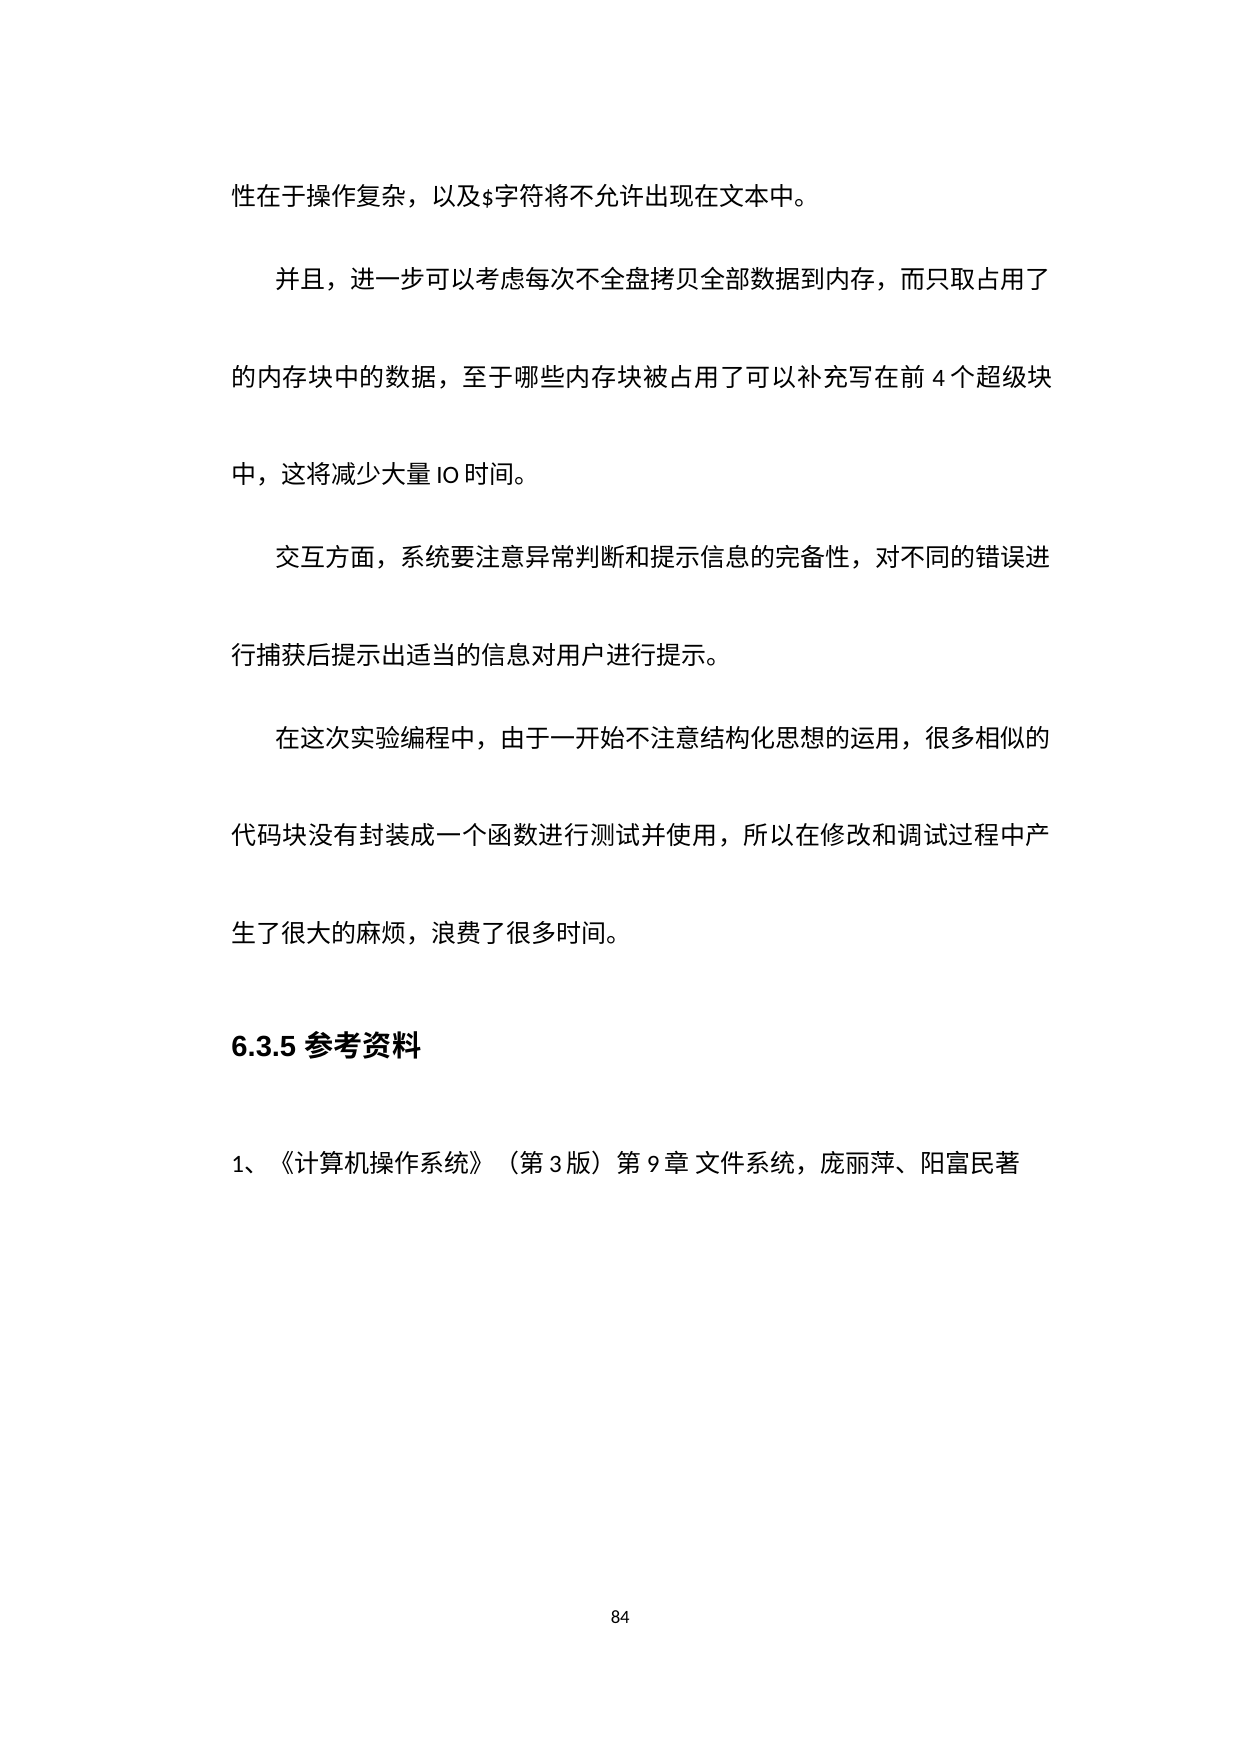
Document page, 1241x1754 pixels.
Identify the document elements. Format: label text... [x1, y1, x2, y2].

subtitle 6.3.5 参考资料 [187, 1011, 1053, 1076]
text 1、《计算机操作系统》（第3版）第9章 文件系统，庞丽萍、阳富民著 [187, 1129, 1053, 1194]
text 在这次实验编程中，由于一开始不注意结构化思想的运用，很多相似的代码块没有封装成一个函数进行测试并使用，所以在修改和调试过程中产生了很大的麻烦，浪费了很多时间。 [231, 704, 1053, 964]
text 交互方面，系统要注意异常判断和提示信息的完备性，对不同的错误进行捕获后提示出适当的信息对用户进行提示。 [231, 523, 1053, 686]
text 并且，进一步可以考虑每次不全盘拷贝全部数据到内存，而只取占用了的内存块中的数据，至于哪些内存块被占用了可以补充写在前4个超级块中，这将减少大量IO时间。 [231, 245, 1053, 505]
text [231, 162, 1053, 227]
